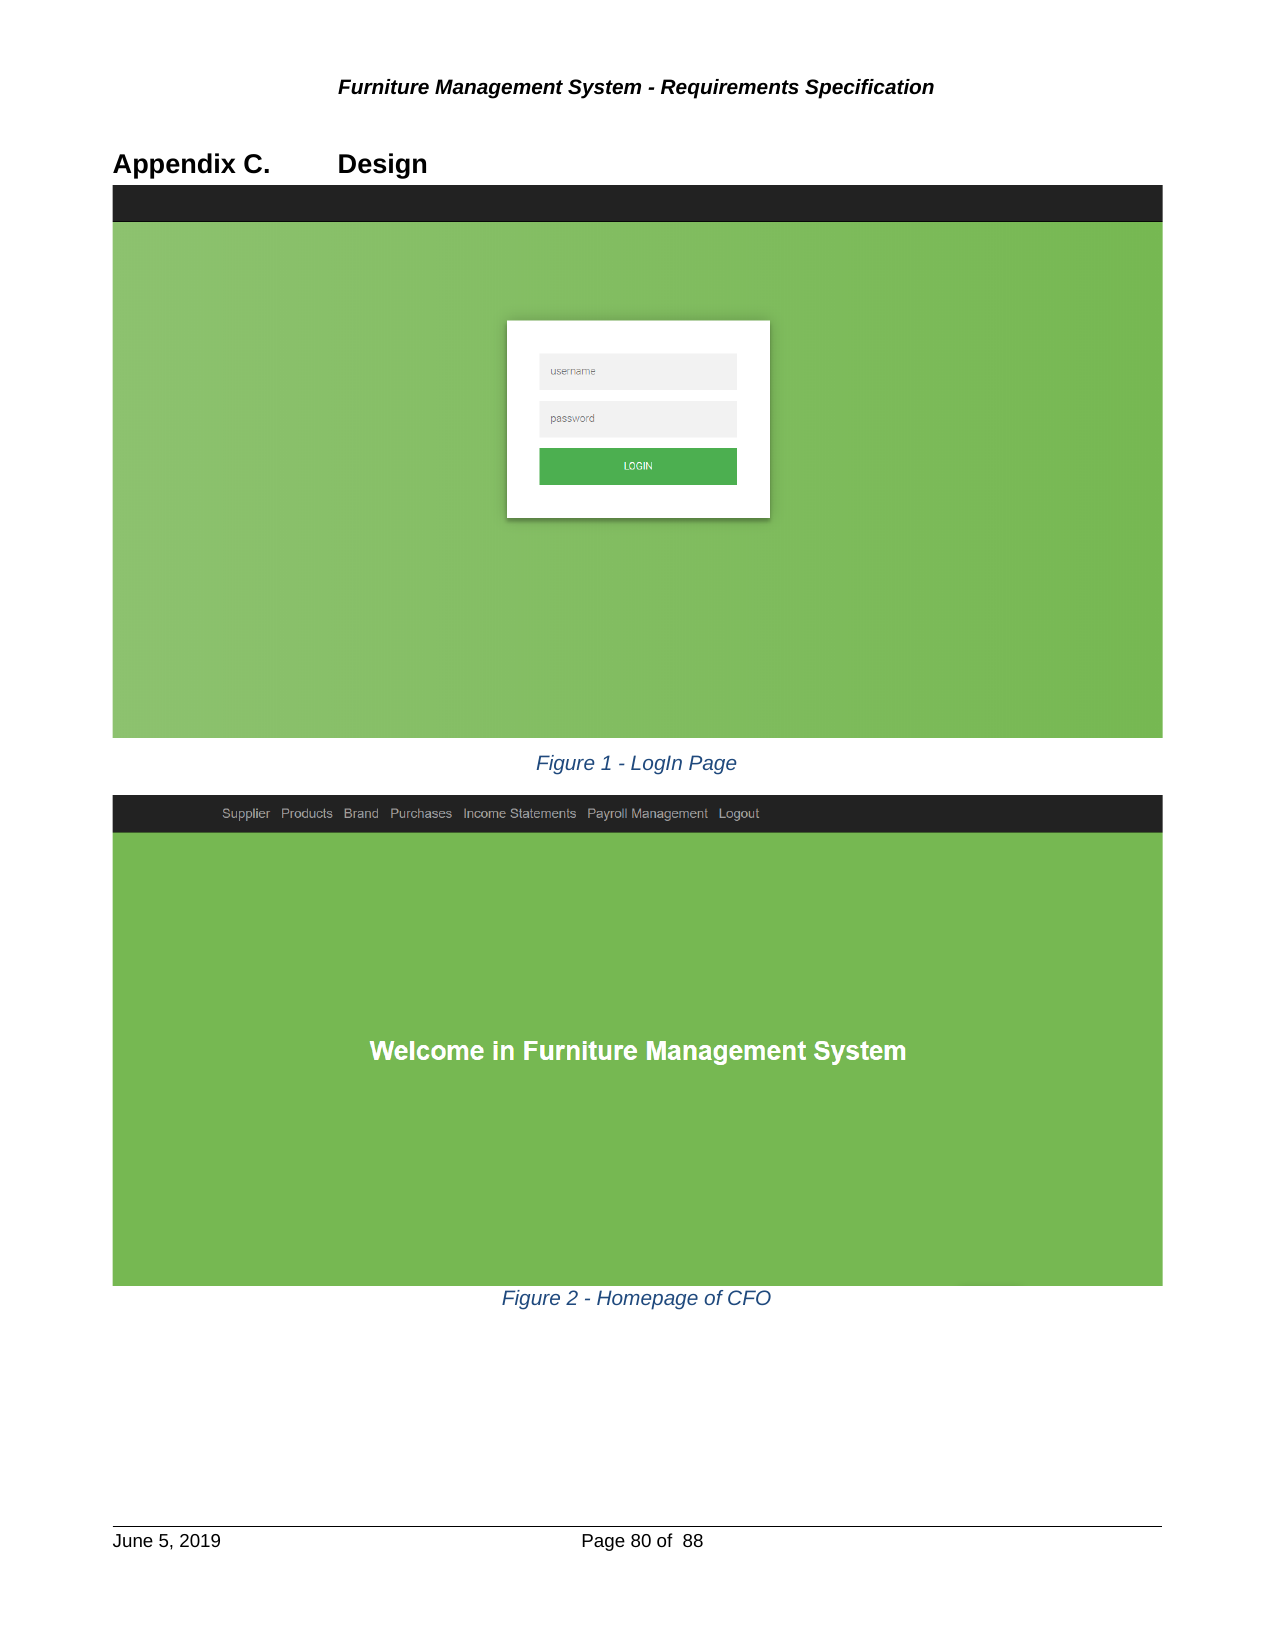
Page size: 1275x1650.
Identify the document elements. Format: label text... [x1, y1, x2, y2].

text Figure 1 - LogIn Page [112, 750, 1162, 774]
text Design [112, 148, 1162, 179]
picture [112, 795, 1163, 1286]
text Figure 2 - Homepage of CFO [112, 1286, 1162, 1309]
picture [112, 185, 1163, 738]
